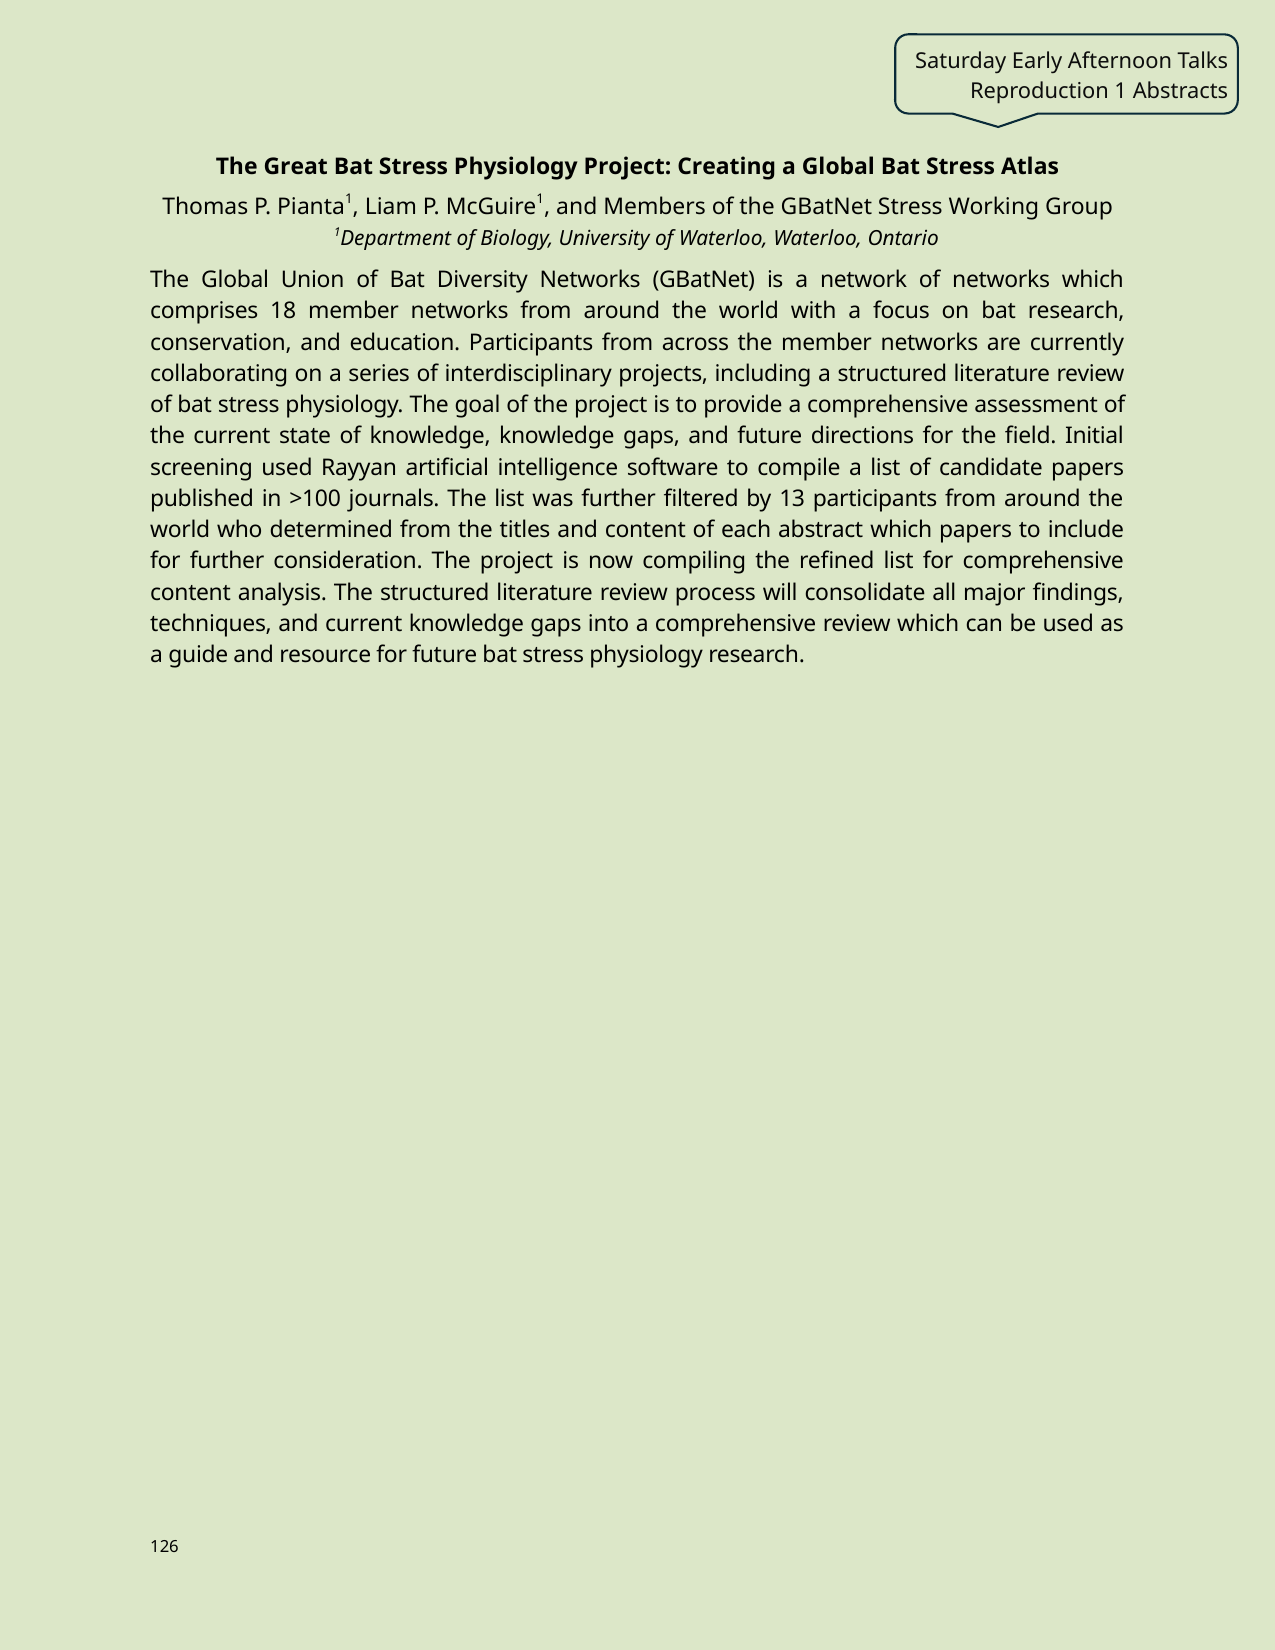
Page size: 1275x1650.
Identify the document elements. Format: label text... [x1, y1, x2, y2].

text 1Department of Biology, University of Waterloo, Waterloo, Ontario [150, 225, 1125, 251]
text The Global Union of Bat Diversity Networks (GBatNet) is a network of networks which comprises 18 member networks from around the world with a focus on bat research, conservation, and education. Participants from across the member networks are currently collaborating on a series of interdisciplinary projects, including a structured literature review of bat stress physiology. The goal of the project is to provide a comprehensive assessment of the current state of knowledge, knowledge gaps, and future directions for the field. Initial screening used Rayyan artificial intelligence software to compile a list of candidate papers published in >100 journals. The list was further filtered by 13 participants from around the world who determined from the titles and content of each abstract which papers to include for further consideration. The project is now compiling the refined list for comprehensive content analysis. The structured literature review process will consolidate all major findings, techniques, and current knowledge gaps into a comprehensive review which can be used as a guide and resource for future bat stress physiology research. [150, 263, 1125, 669]
title The Great Bat Stress Physiology Project: Creating a Global Bat Stress Atlas [150, 150, 1125, 181]
list Thomas P. Pianta1, Liam P. McGuire1, and Members of the GBatNet Stress Working Group [150, 189, 1125, 221]
